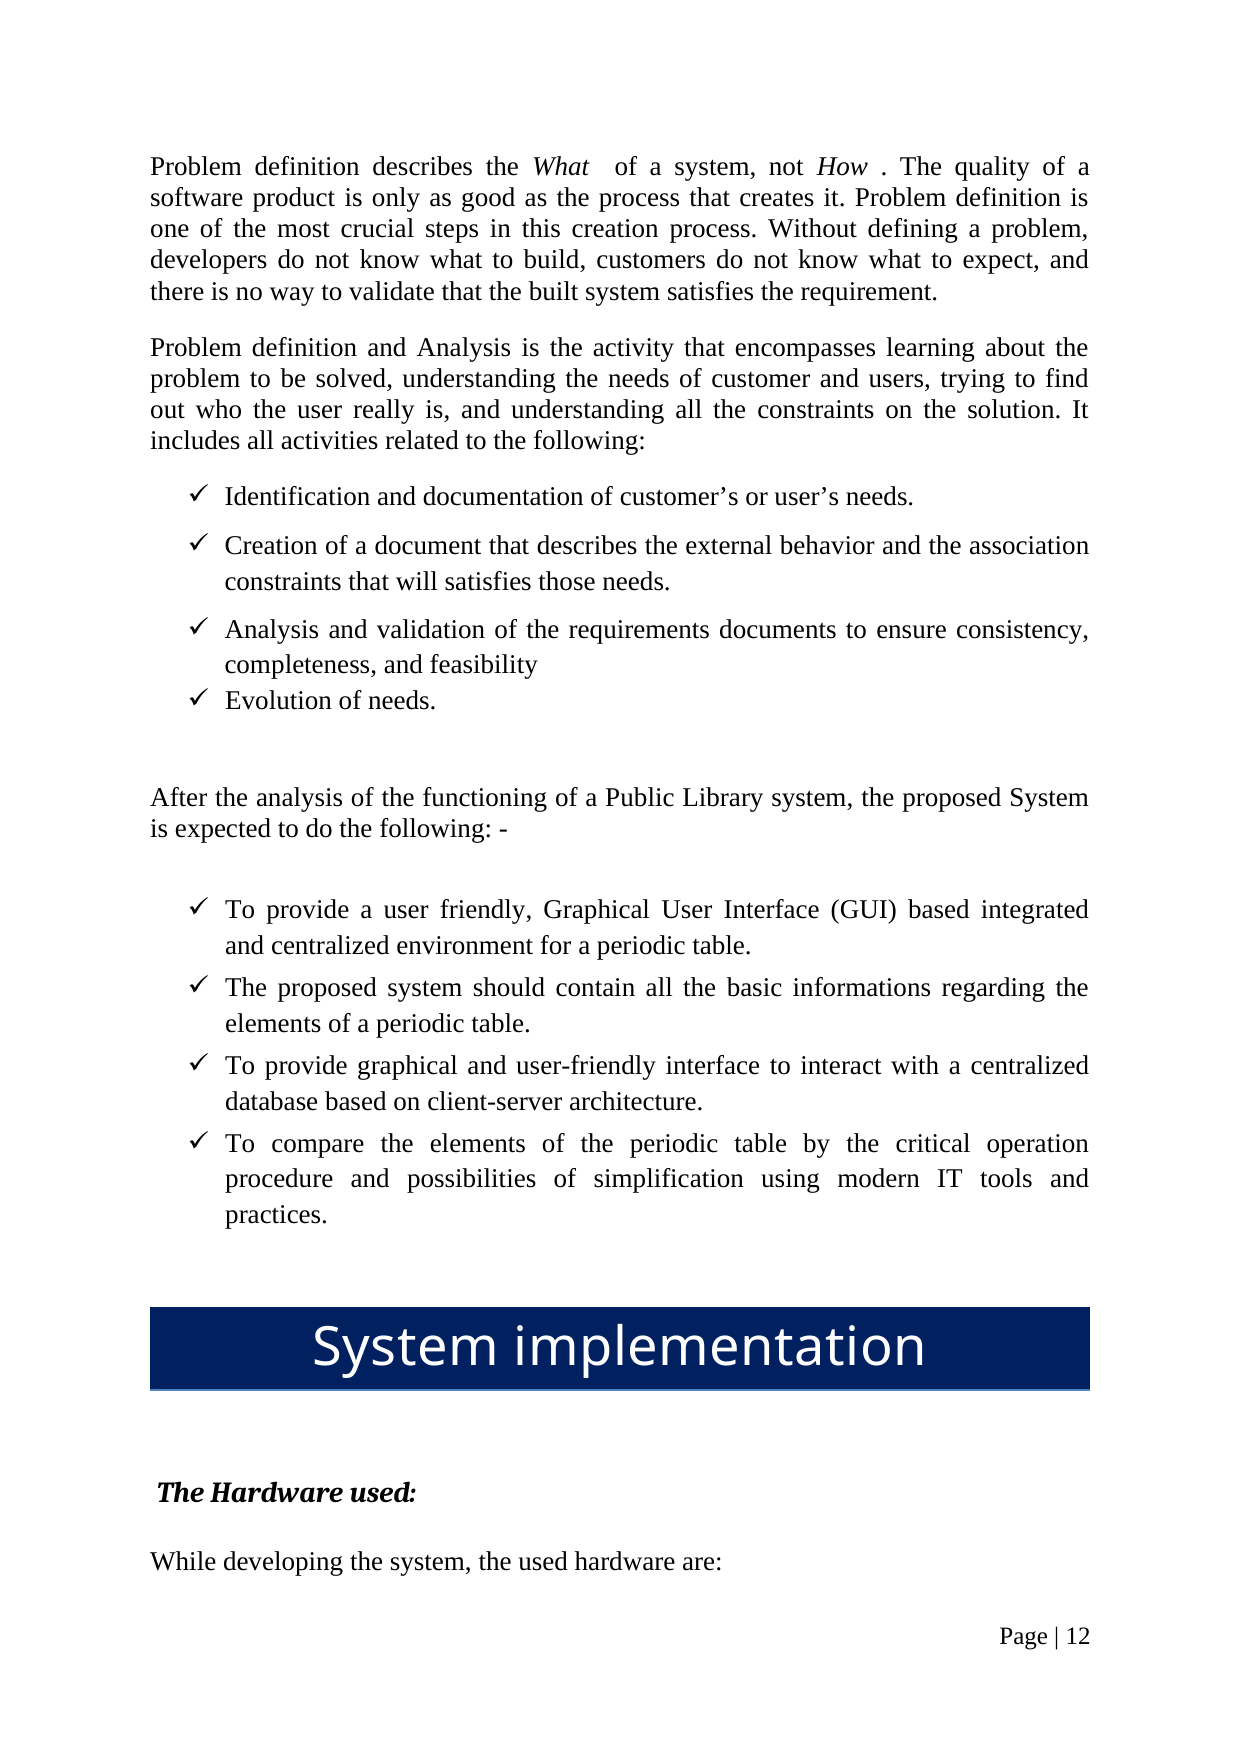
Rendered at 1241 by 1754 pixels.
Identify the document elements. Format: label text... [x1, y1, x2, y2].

list Evolution of needs. [187, 684, 1090, 716]
list To compare the elements of the periodic table by the critical operation procedure and possibilities of simplification using modern IT tools and practices. [187, 1127, 1090, 1229]
list To provide graphical and user-friendly interface to interact with a centralized database based on client-server architecture. [187, 1049, 1090, 1116]
list To provide a user friendly, Graphical User Interface (GUI) based integrated and centralized environment for a periodic table. [187, 893, 1090, 960]
text Problem definition and Analysis is the activity that encompasses learning about the problem to be solved, understanding the needs of customer and users, trying to find out who the user really is, and understanding all the constraints on the solution. It includes all activities related to the following: [150, 331, 1090, 455]
subtitle The Hardware used: [150, 1476, 1090, 1510]
list Identification and documentation of customer’s or user’s needs. [187, 480, 1090, 512]
list The proposed system should contain all the basic informations regarding the elements of a periodic table. [187, 971, 1090, 1038]
list Analysis and validation of the requirements documents to ensure consistency, completeness, and feasibility [187, 613, 1090, 680]
list Creation of a document that describes the external behavior and the association constraints that will satisfies those needs. [187, 529, 1090, 596]
text After the analysis of the functioning of a Public Library system, the proposed System is expected to do the following: - [150, 781, 1090, 843]
text Problem definition describes the What of a system, not How . The quality of a software product is only as good as the process that creates it. Problem definition is one of the most crucial steps in this creation process. Without defining a problem, developers do not know what to build, customers do not know what to expect, and there is no way to validate that the built system satisfies the requirement. [150, 150, 1090, 306]
text While developing the system, the used hardware are: [150, 1545, 1090, 1576]
title System implementation [150, 1307, 1090, 1389]
